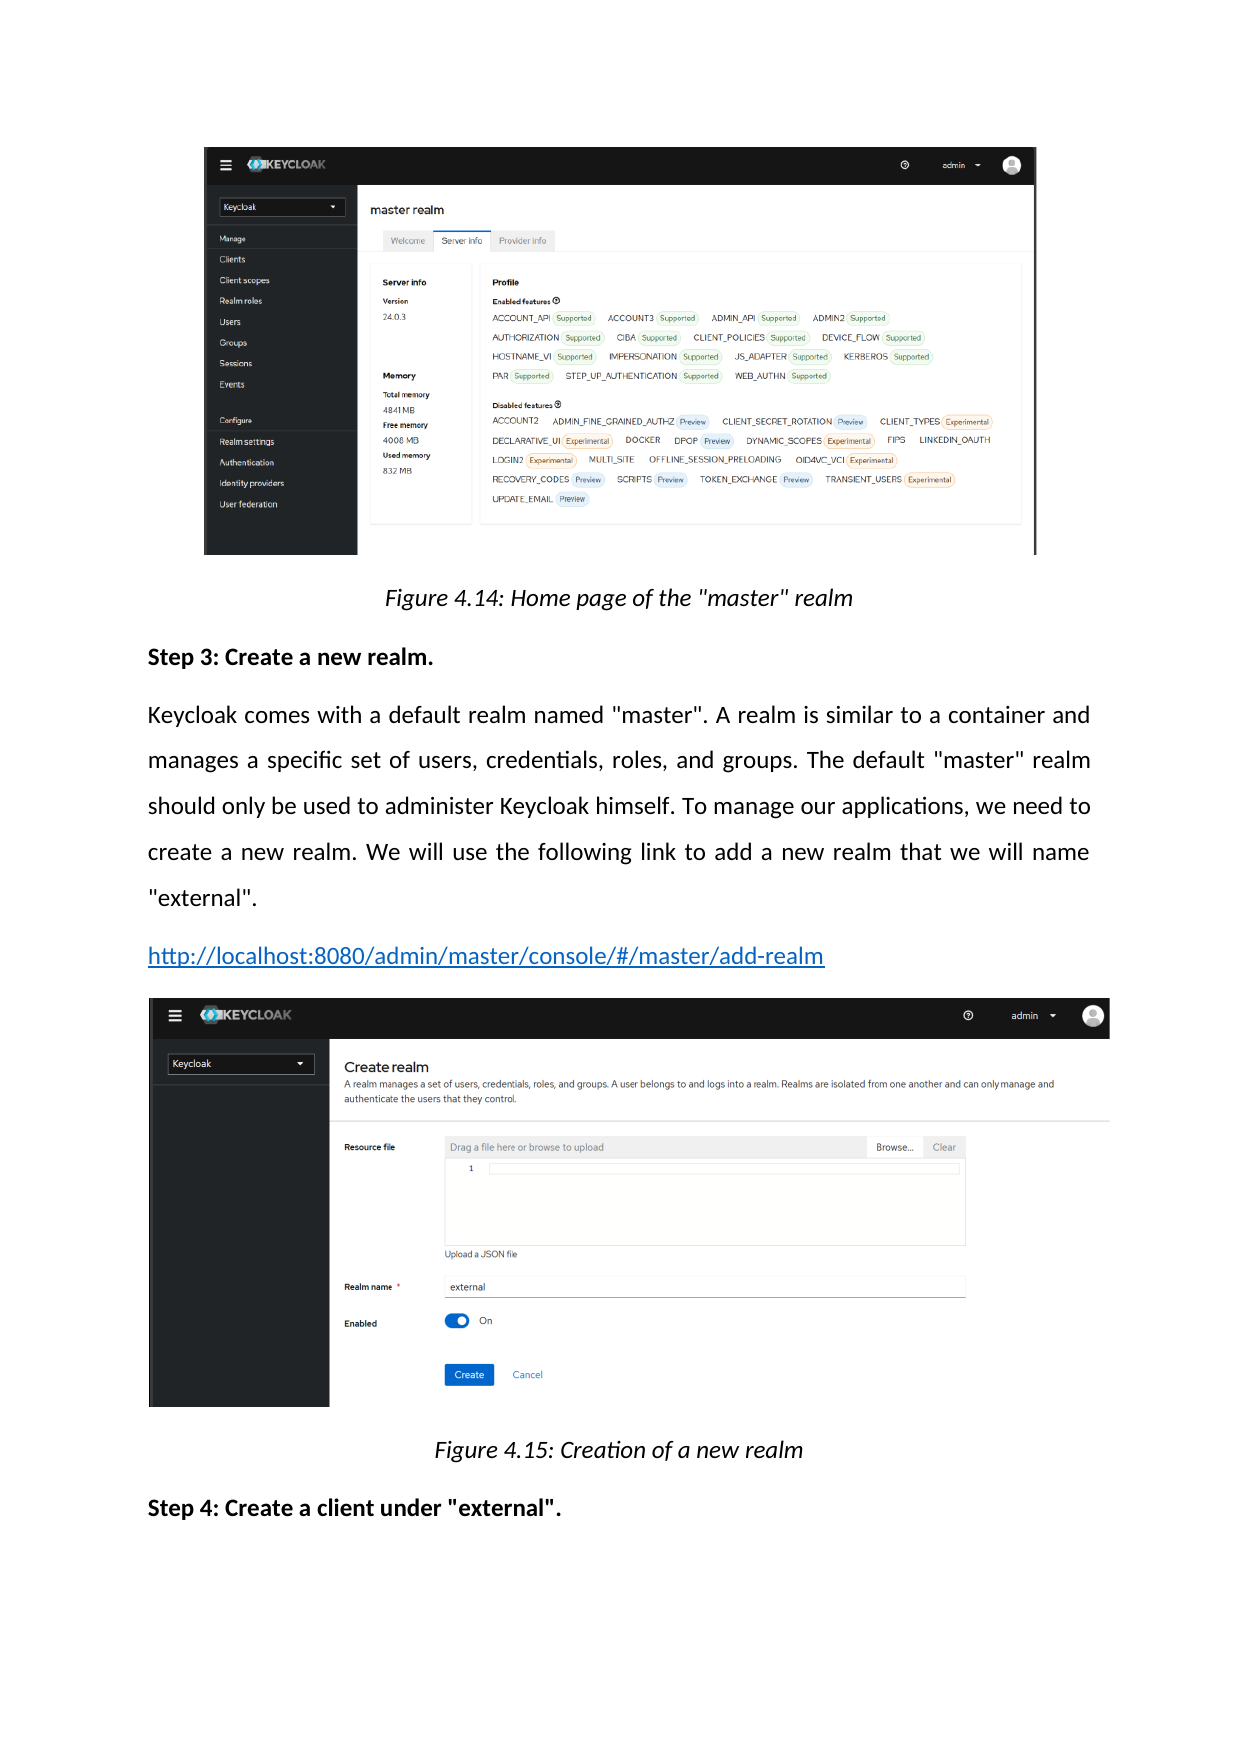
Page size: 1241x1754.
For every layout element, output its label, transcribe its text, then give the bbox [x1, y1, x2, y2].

text http://localhost:8080/admin/master/console/#/master/add-realm [148, 940, 1092, 971]
picture [147, 998, 1110, 1407]
text Keycloak comes with a default realm named "master". A realm is similar to a container and manages a specific set of users, credentials, roles, and groups. The default "master" realm should only be used to administer Keycloak himself. To manage our applications, we need to create a new realm. We will use the following link to add a new realm that we will name "external". [148, 699, 1092, 912]
picture [204, 147, 1037, 555]
text Figure 4.14: Home page of the "master" realm [148, 582, 1092, 613]
text Step 4: Create a client under "external". [148, 1492, 1092, 1523]
text Step 3: Create a new realm. [148, 641, 1092, 671]
text Figure 4.15: Creation of a new realm [148, 1434, 1092, 1464]
